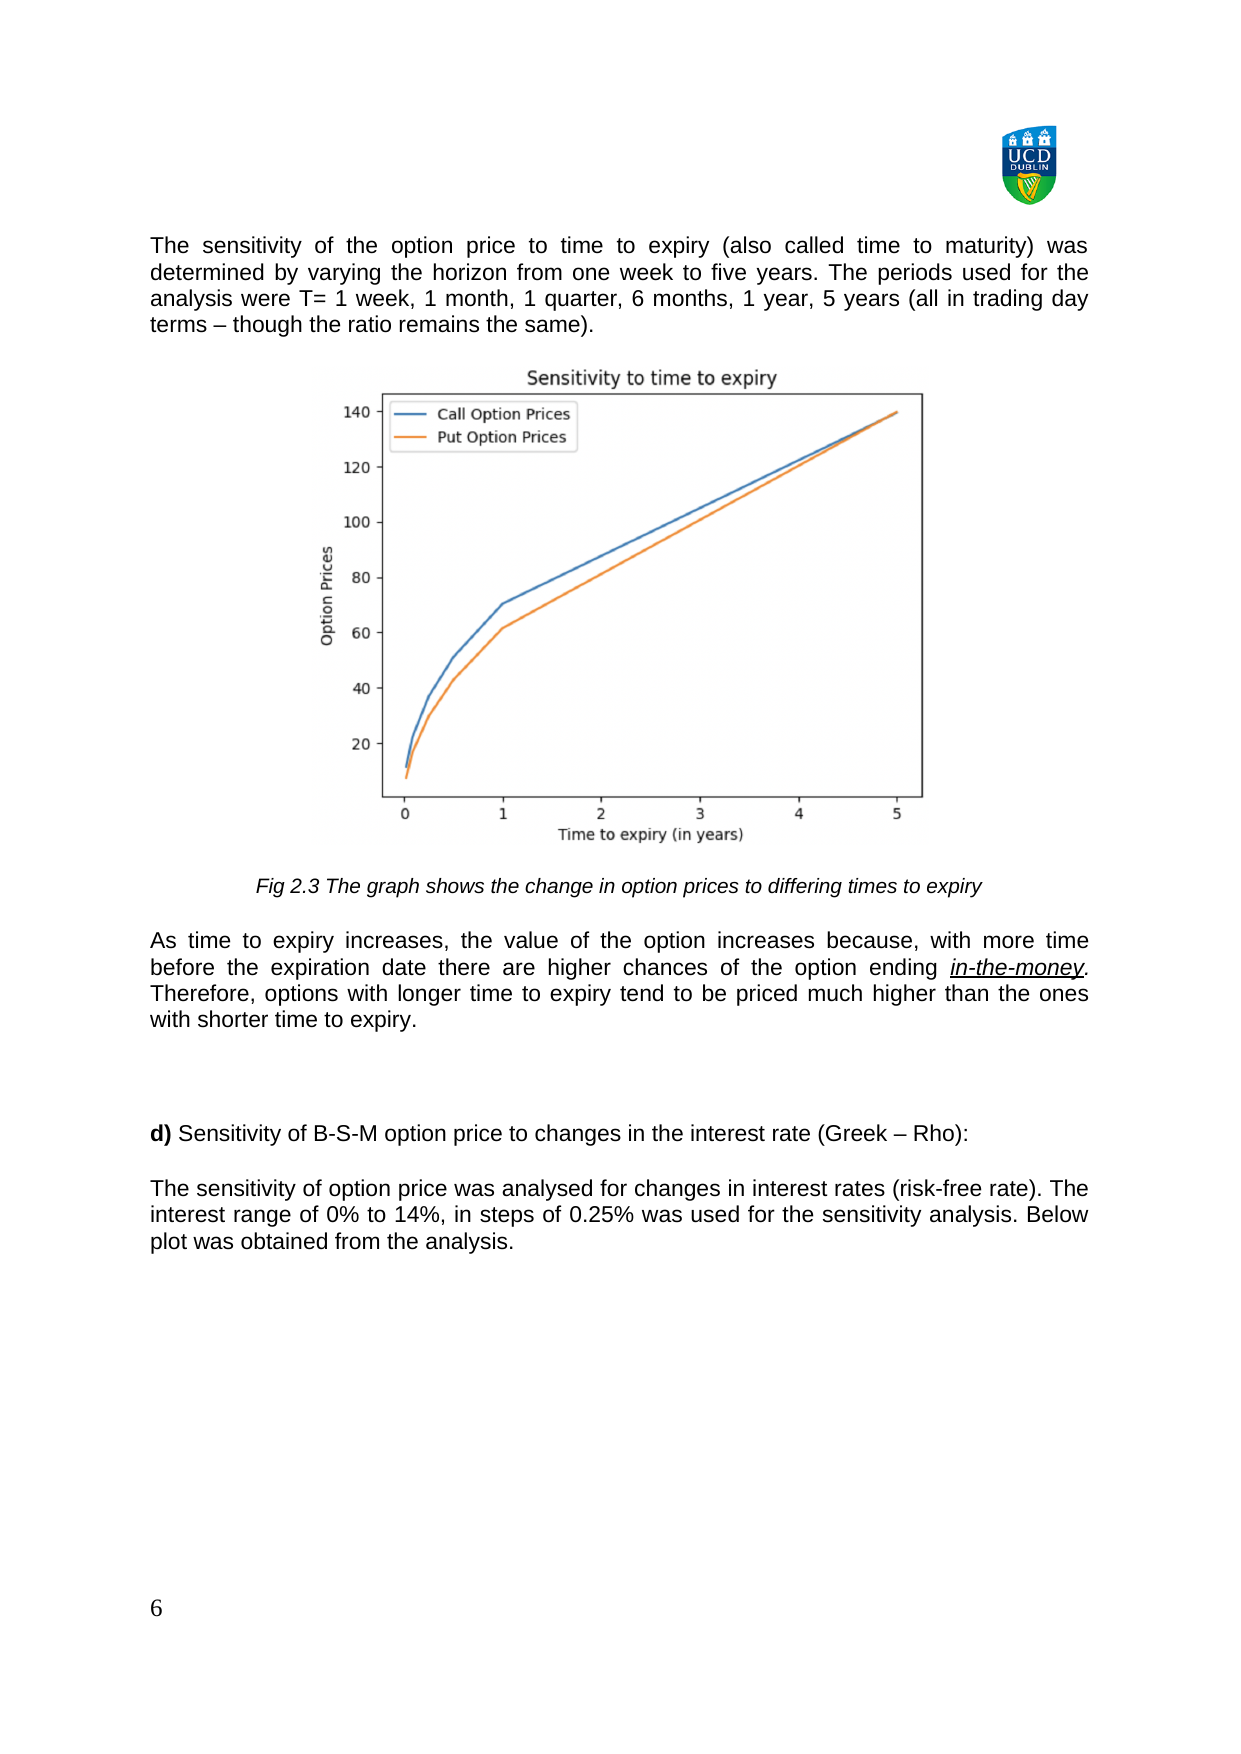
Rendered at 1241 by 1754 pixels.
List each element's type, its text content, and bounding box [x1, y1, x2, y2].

text The sensitivity of the option price to time to expiry (also called time to maturity) was determined by varying the horizon from one week to five years. The periods used for the analysis were T= 1 week, 1 month, 1 quarter, 6 months, 1 year, 5 years (all in trading day terms – though the ratio remains the same). [150, 232, 1090, 337]
text Fig 2.3 The graph shows the change in option prices to differing times to expiry [150, 874, 1090, 898]
text The sensitivity of option price was analysed for changes in interest rates (risk-free rate). The interest range of 0% to 14%, in steps of 0.25% was used for the sensitivity analysis. Below plot was obtained from the analysis. [150, 1175, 1090, 1254]
text d) Sensitivity of B-S-M option price to changes in the interest rate (Greek – Rho): [150, 1119, 1090, 1146]
text As time to expiry increases, the value of the option increases because, with more time before the expiration date there are higher chances of the option ending in-the-money. Therefore, options with longer time to expiry tend to be priced much higher than the ones with shorter time to expiry. [150, 927, 1090, 1032]
picture [311, 366, 929, 845]
picture [967, 103, 1091, 227]
